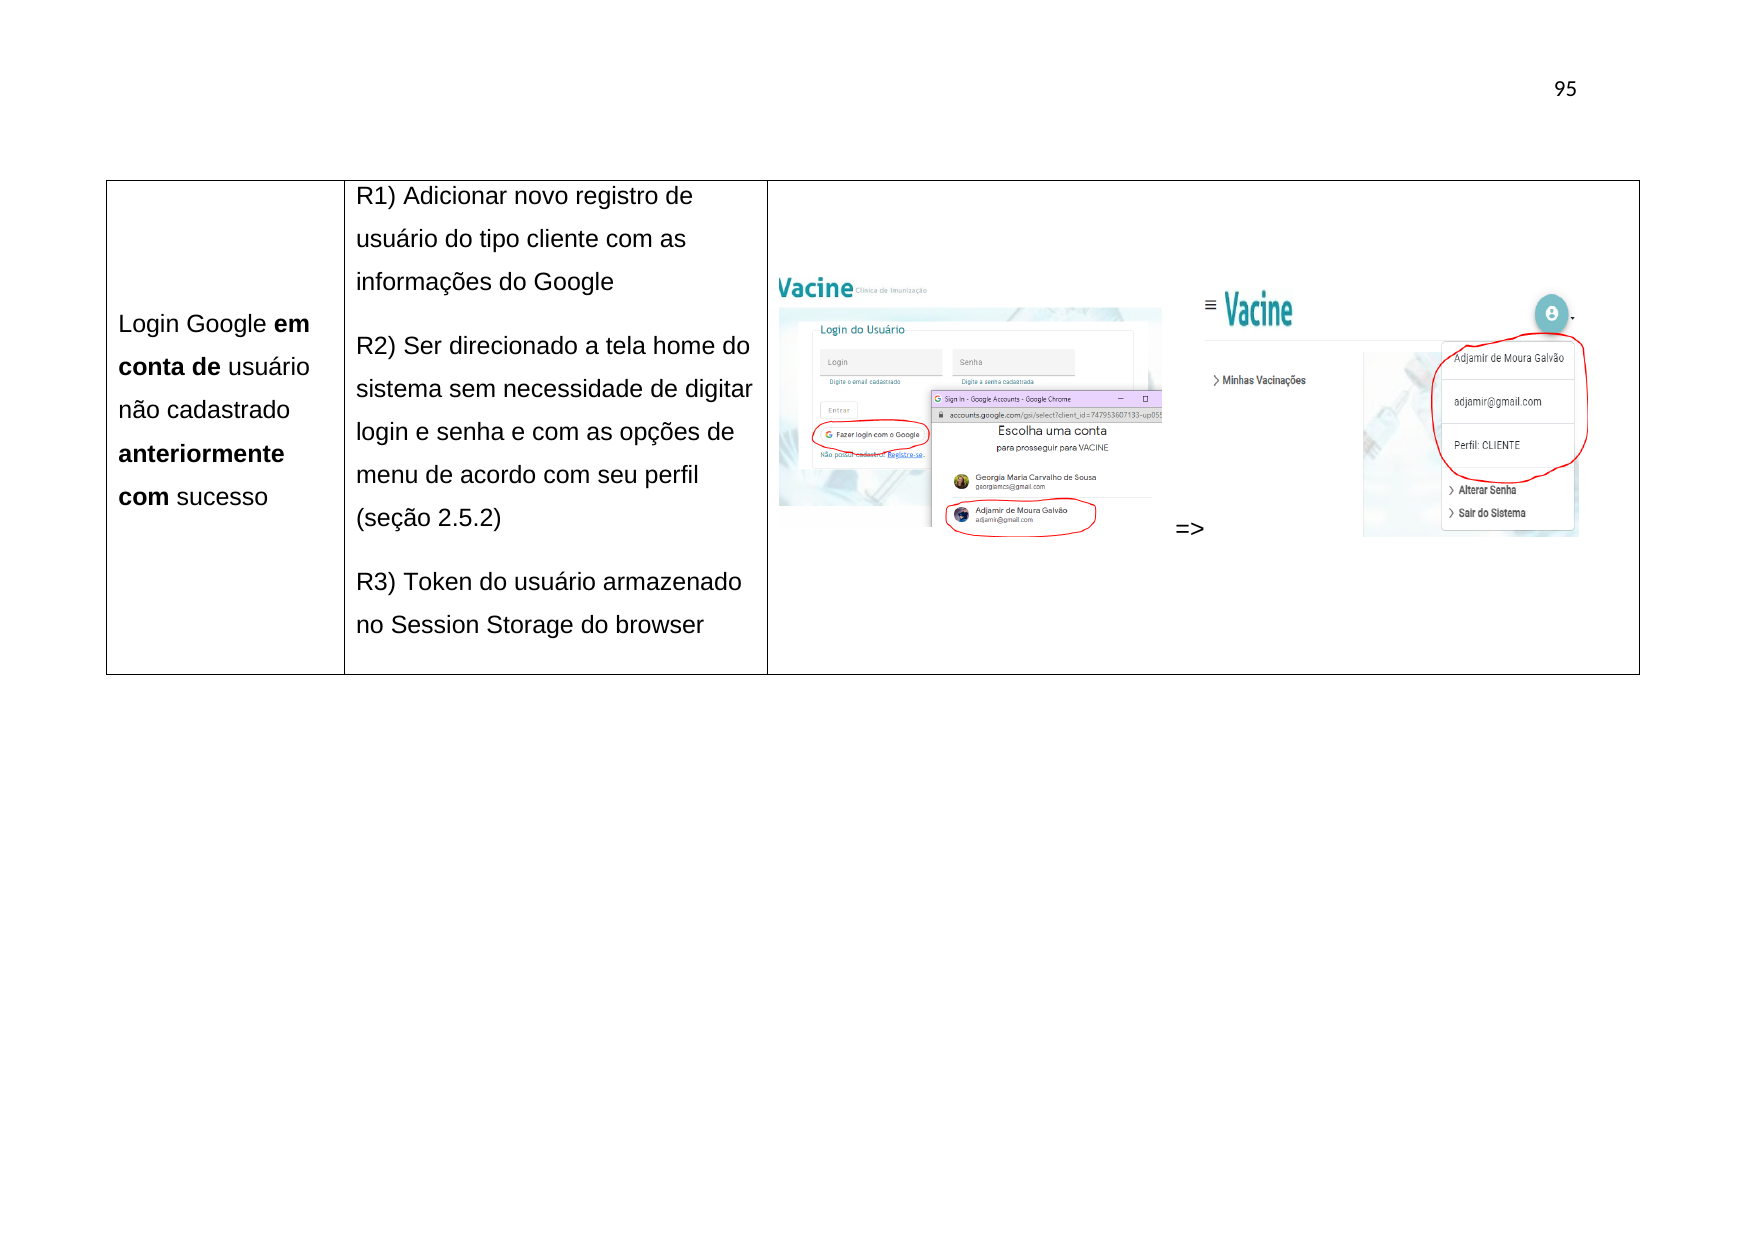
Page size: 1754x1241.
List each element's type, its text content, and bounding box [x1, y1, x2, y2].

table_cell => [768, 181, 1639, 674]
table_cell Login Google em conta de usuário não cadastrado anteriormente com sucesso [107, 181, 344, 674]
picture [1204, 286, 1588, 537]
table_cell R1) Adicionar novo registro de usuário do tipo cliente com as informações do Google R2) Ser direcionado a tela home do sistema sem necessidade de digitar login e senha e com as opções de menu de acordo com seu perfil (seção 2.5.2) R3) Token do usuário armazenado no Session Storage do browser [345, 181, 767, 674]
picture [779, 277, 1162, 537]
